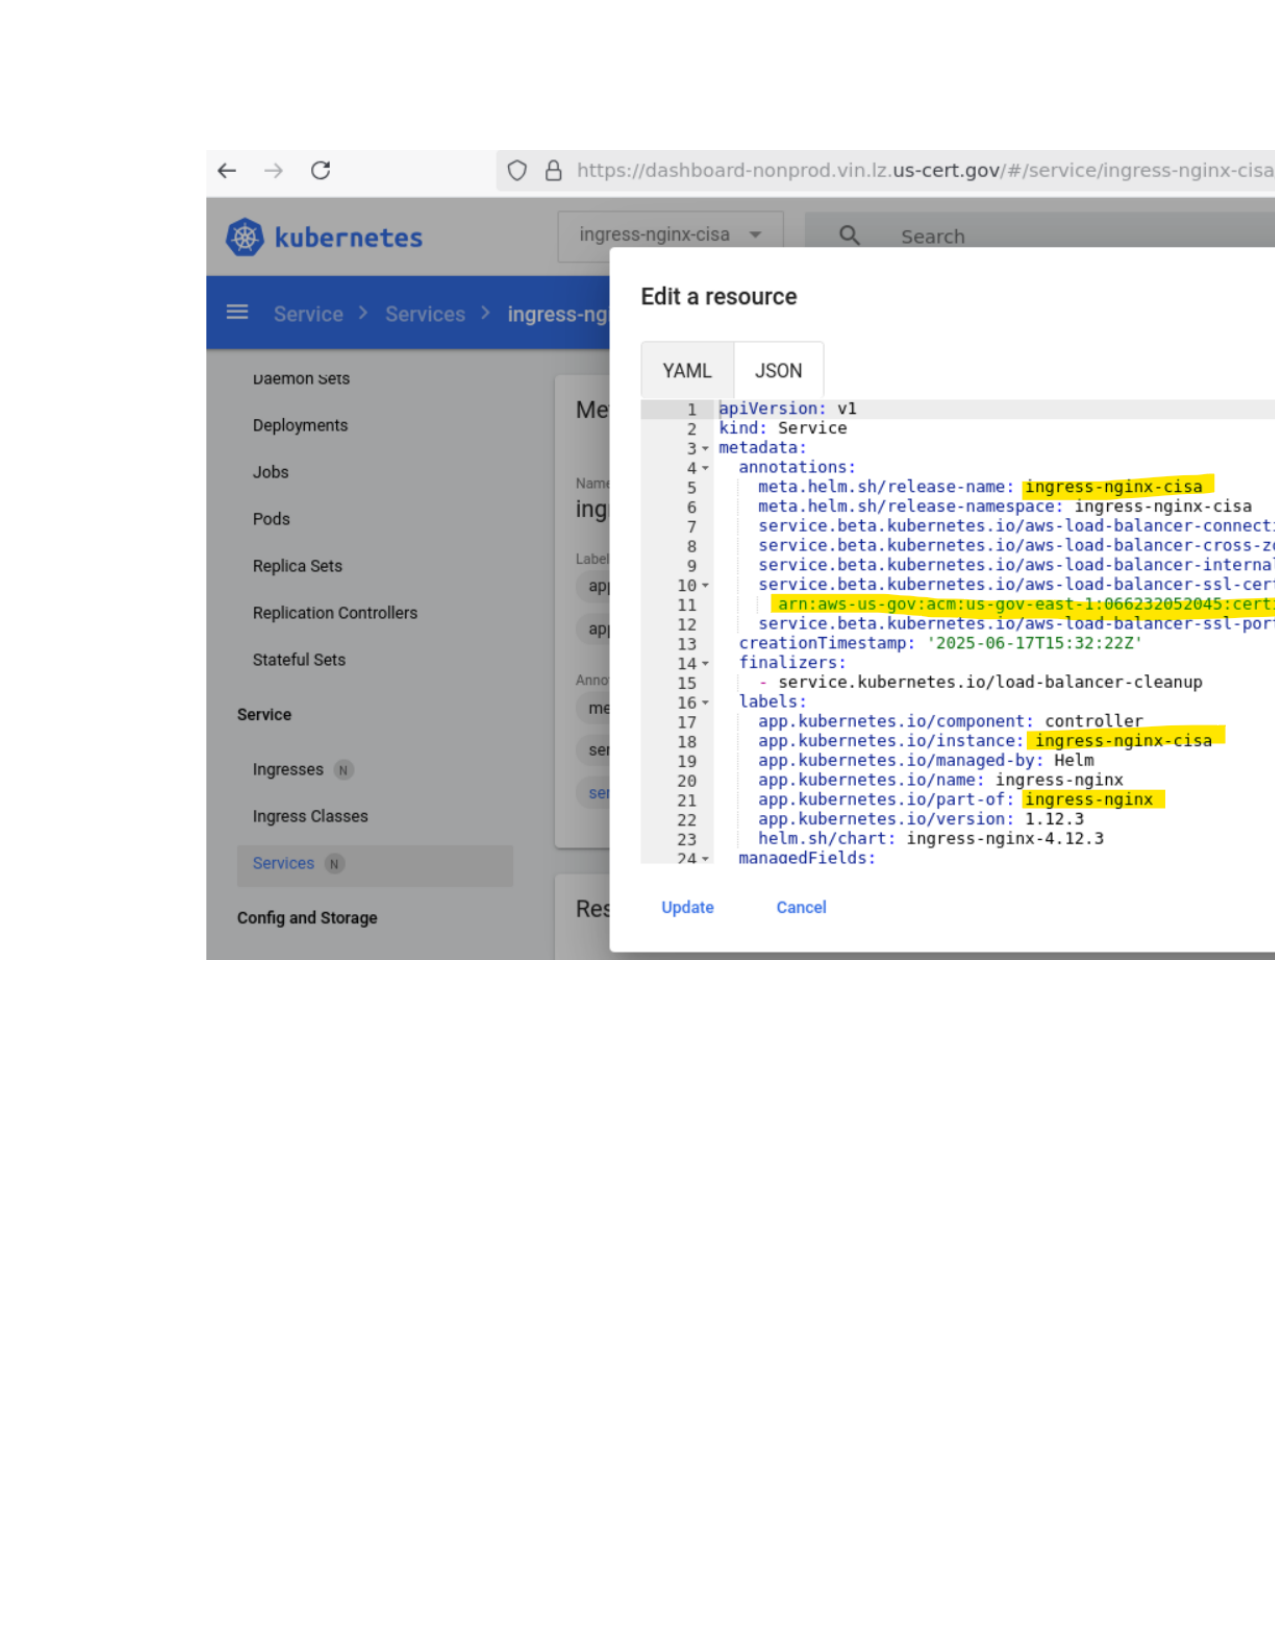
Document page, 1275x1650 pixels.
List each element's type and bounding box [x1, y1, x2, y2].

picture [206, 150, 1275, 960]
